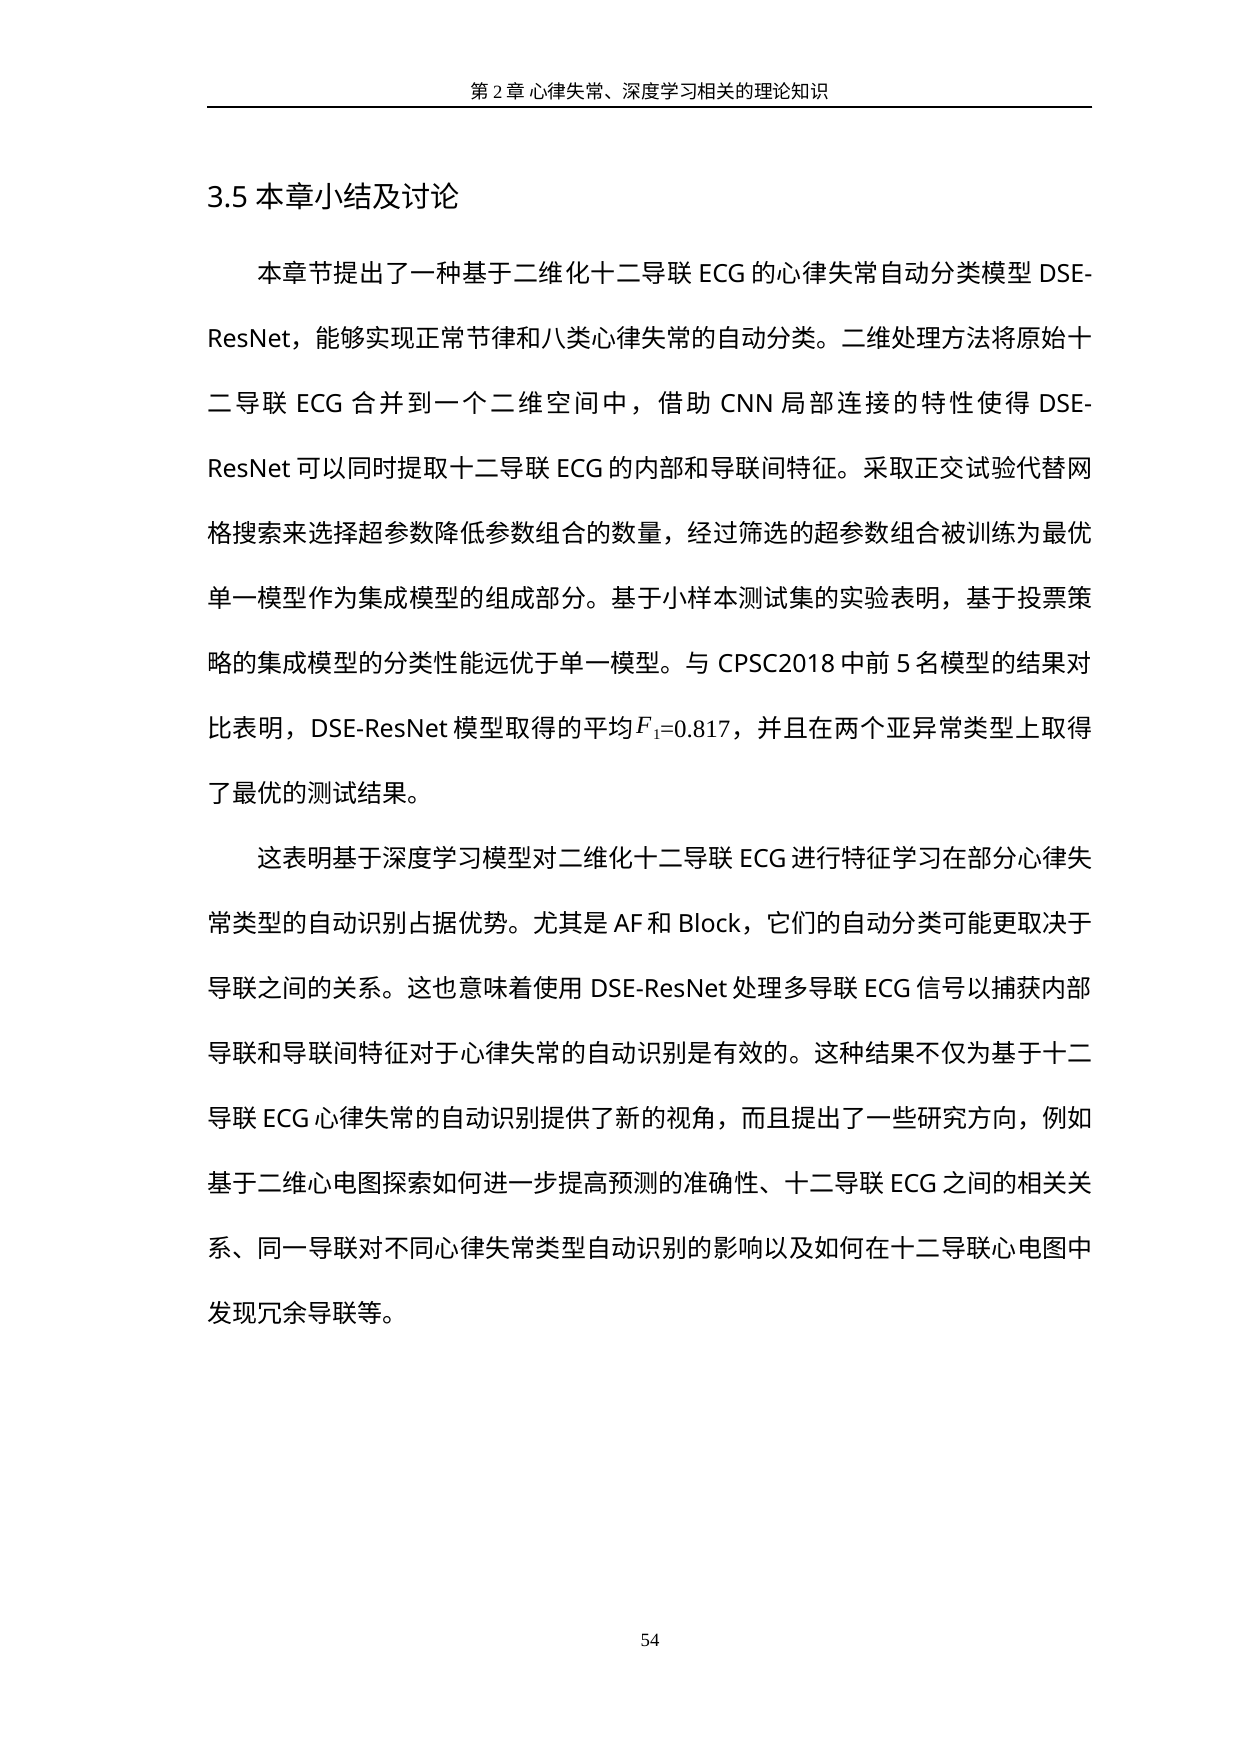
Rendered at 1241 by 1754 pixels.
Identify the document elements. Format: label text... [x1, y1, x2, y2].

subtitle 3.5 本章小结及讨论 [207, 162, 1092, 227]
text 这表明基于深度学习模型对二维化十二导联ECG进行特征学习在部分心律失常类型的自动识别占据优势。尤其是AF和Block，它们的自动分类可能更取决于导联之间的关系。这也意味着使用DSE-ResNet处理多导联ECG信号以捕获内部导联和导联间特征对于心律失常的自动识别是有效的。这种结果不仅为基于十二导联ECG心律失常的自动识别提供了新的视角，而且提出了一些研究方向，例如基于二维心电图探索如何进一步提高预测的准确性、十二导联ECG之间的相关关系、同一导联对不同心律失常类型自动识别的影响以及如何在十二导联心电图中发现冗余导联等。 [207, 824, 1092, 1344]
text 本章节提出了一种基于二维化十二导联ECG的心律失常自动分类模型DSE-ResNet，能够实现正常节律和八类心律失常的自动分类。二维处理方法将原始十二导联ECG合并到一个二维空间中，借助CNN局部连接的特性使得DSE-ResNet可以同时提取十二导联ECG的内部和导联间特征。采取正交试验代替网格搜索来选择超参数降低参数组合的数量，经过筛选的超参数组合被训练为最优单一模型作为集成模型的组成部分。基于小样本测试集的实验表明，基于投票策略的集成模型的分类性能远优于单一模型。与CPSC2018中前5名模型的结果对比表明，DSE-ResNet模型取得的平均=0.817，并且在两个亚异常类型上取得了最优的测试结果。 [207, 239, 1092, 824]
